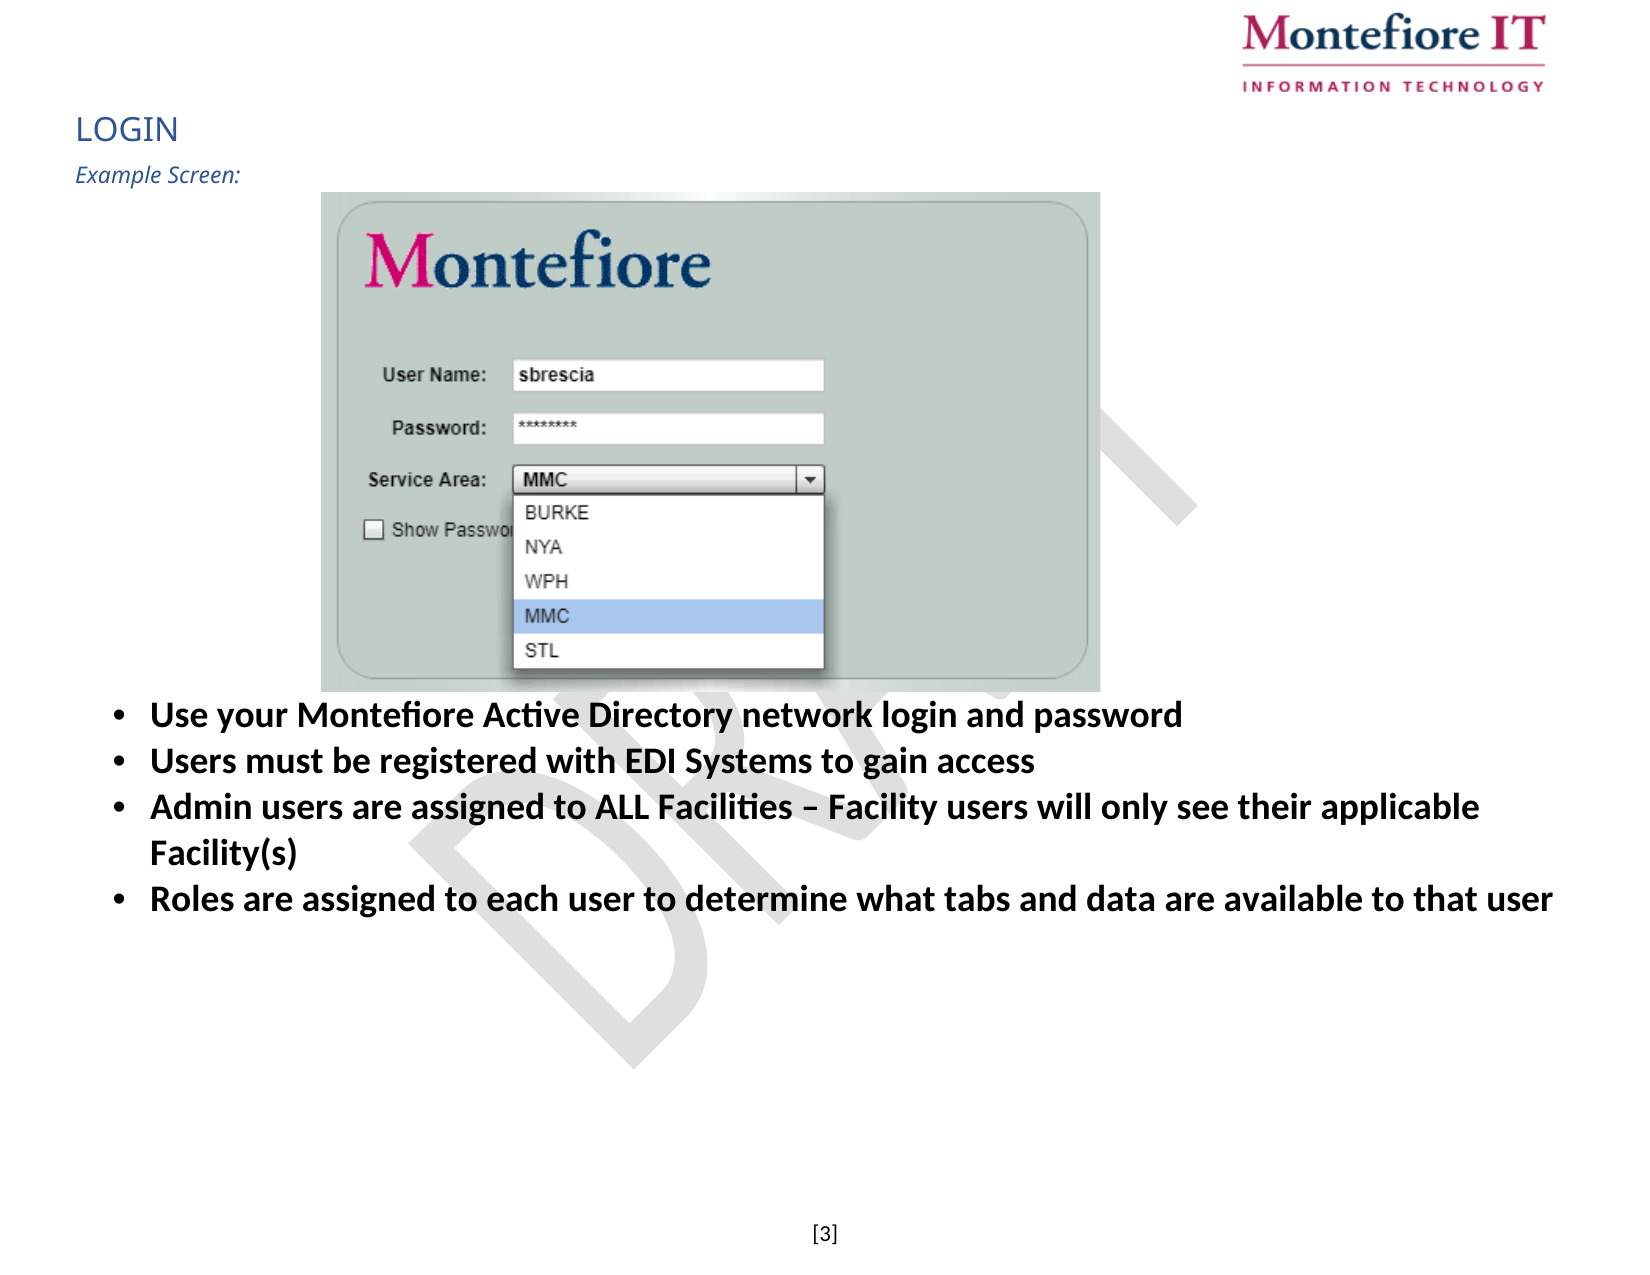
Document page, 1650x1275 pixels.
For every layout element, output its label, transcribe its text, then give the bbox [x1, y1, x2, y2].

picture [320, 192, 1101, 692]
list Use your Montefiore Active Directory network login and password [112, 691, 1575, 737]
subtitle LOGIN [75, 106, 1575, 151]
list Roles are assigned to each user to determine what tabs and data are available to that user [112, 874, 1575, 920]
picture [1214, 0, 1575, 106]
subtitle Example Screen: [75, 159, 1575, 190]
list Users must be registered with EDI Systems to gain access [112, 737, 1575, 783]
list Admin users are assigned to ALL Facilities – Facility users will only see their applicable Facility(s) [112, 783, 1575, 874]
